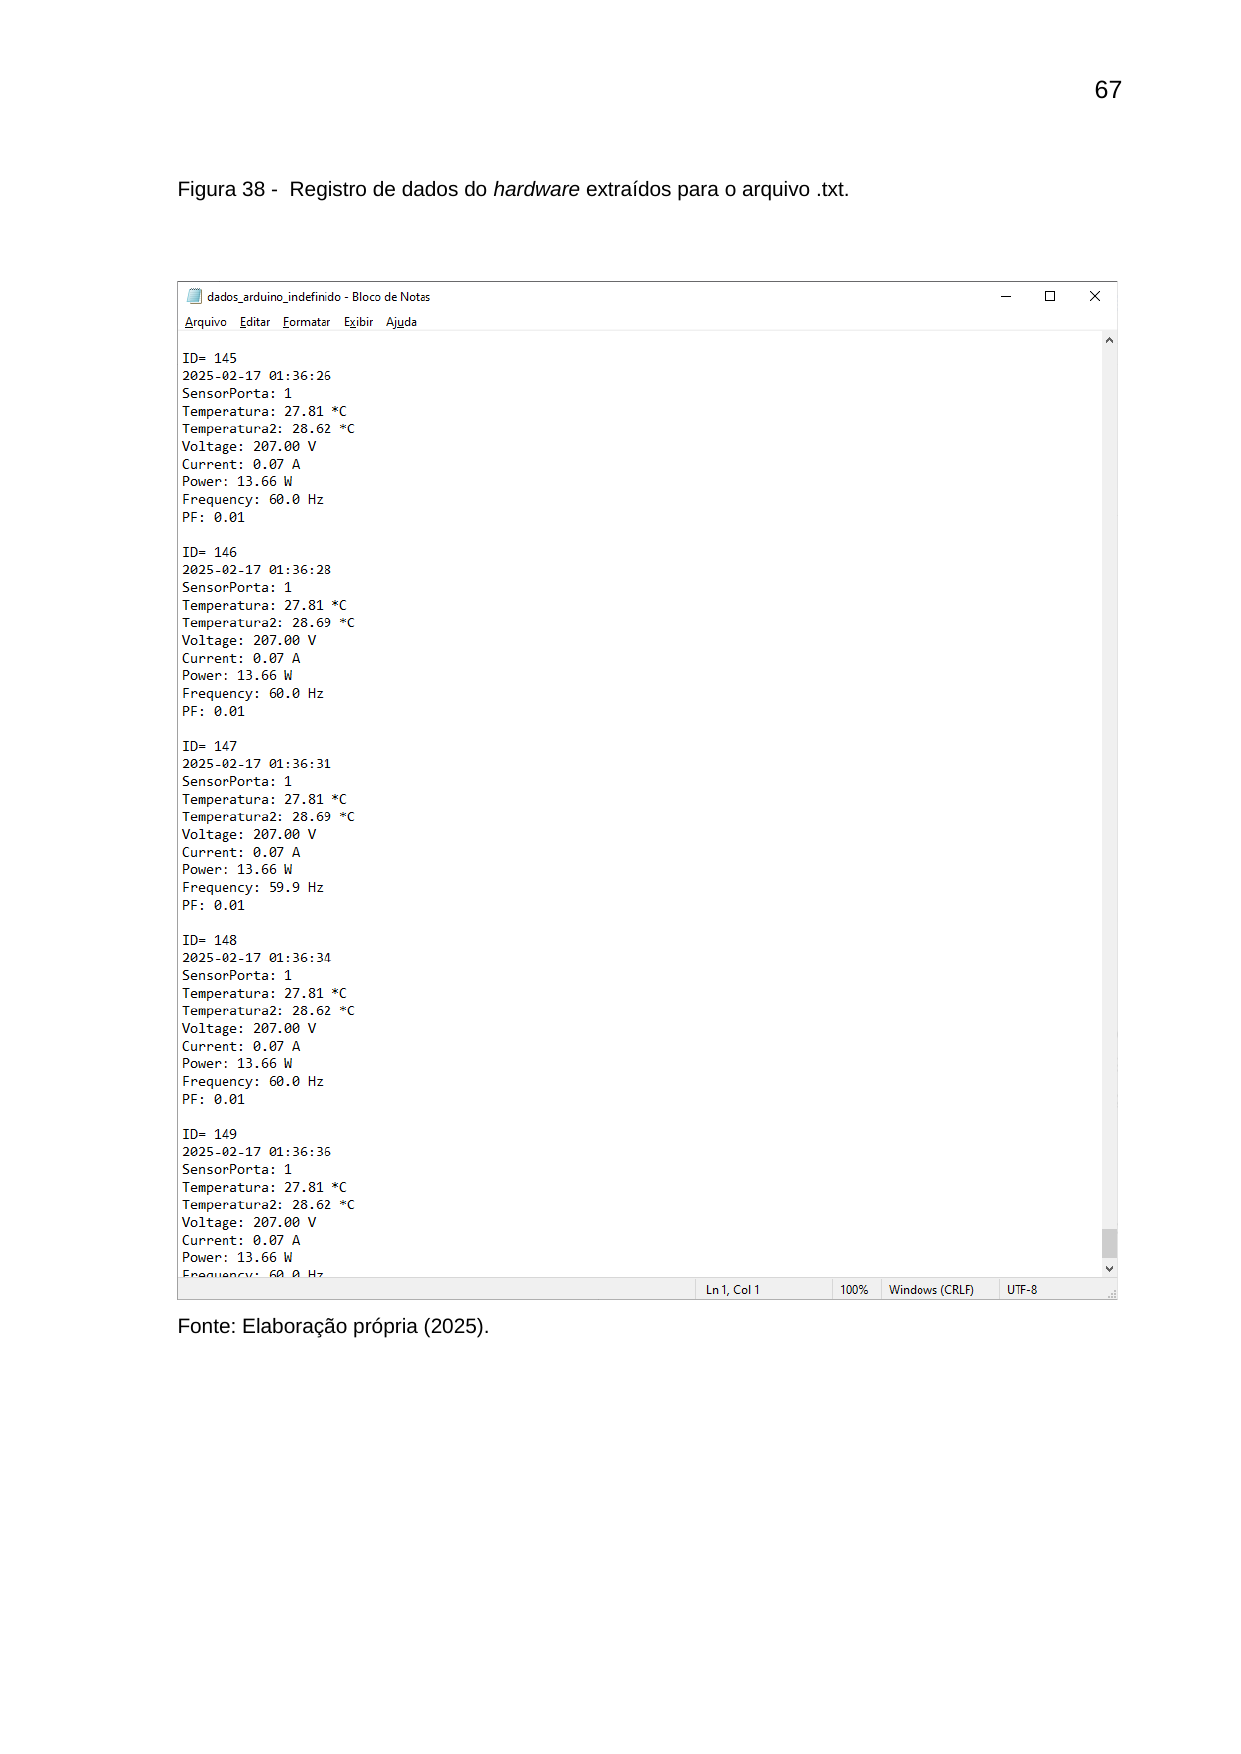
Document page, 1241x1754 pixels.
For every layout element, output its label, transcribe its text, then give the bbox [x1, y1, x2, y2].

text Fonte: Elaboração própria (2025). [177, 1314, 1122, 1338]
picture [177, 281, 1118, 1300]
subtitle Figura 38 - Registro de dados do hardware extraídos para o arquivo .txt. [177, 177, 1122, 201]
